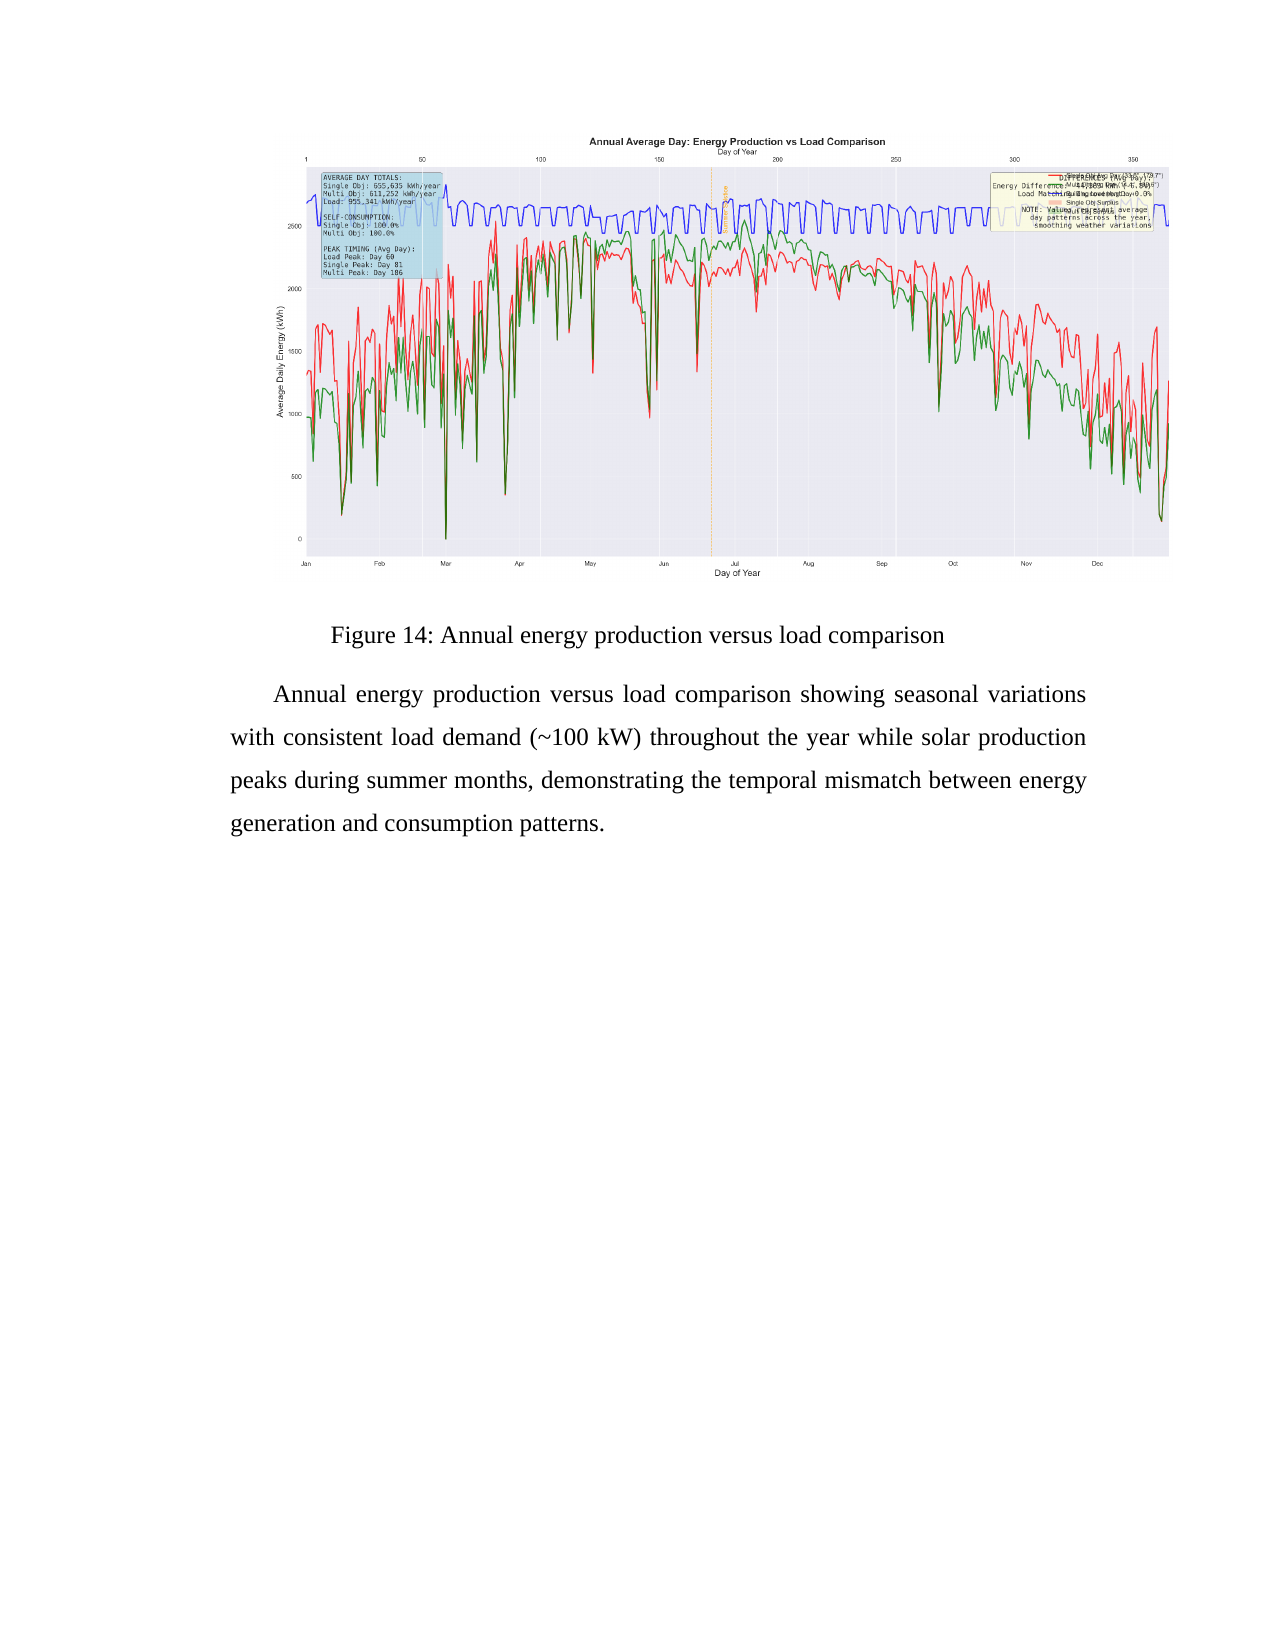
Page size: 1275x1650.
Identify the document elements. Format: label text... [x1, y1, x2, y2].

text Annual energy production versus load comparison showing seasonal variations with consistent load demand (~100 kW) throughout the year while solar production peaks during summer months, demonstrating the temporal mismatch between energy generation and consumption patterns. [230, 679, 1087, 837]
text Figure 14: Annual energy production versus load comparison [187, 621, 1087, 649]
picture [272, 133, 1173, 582]
